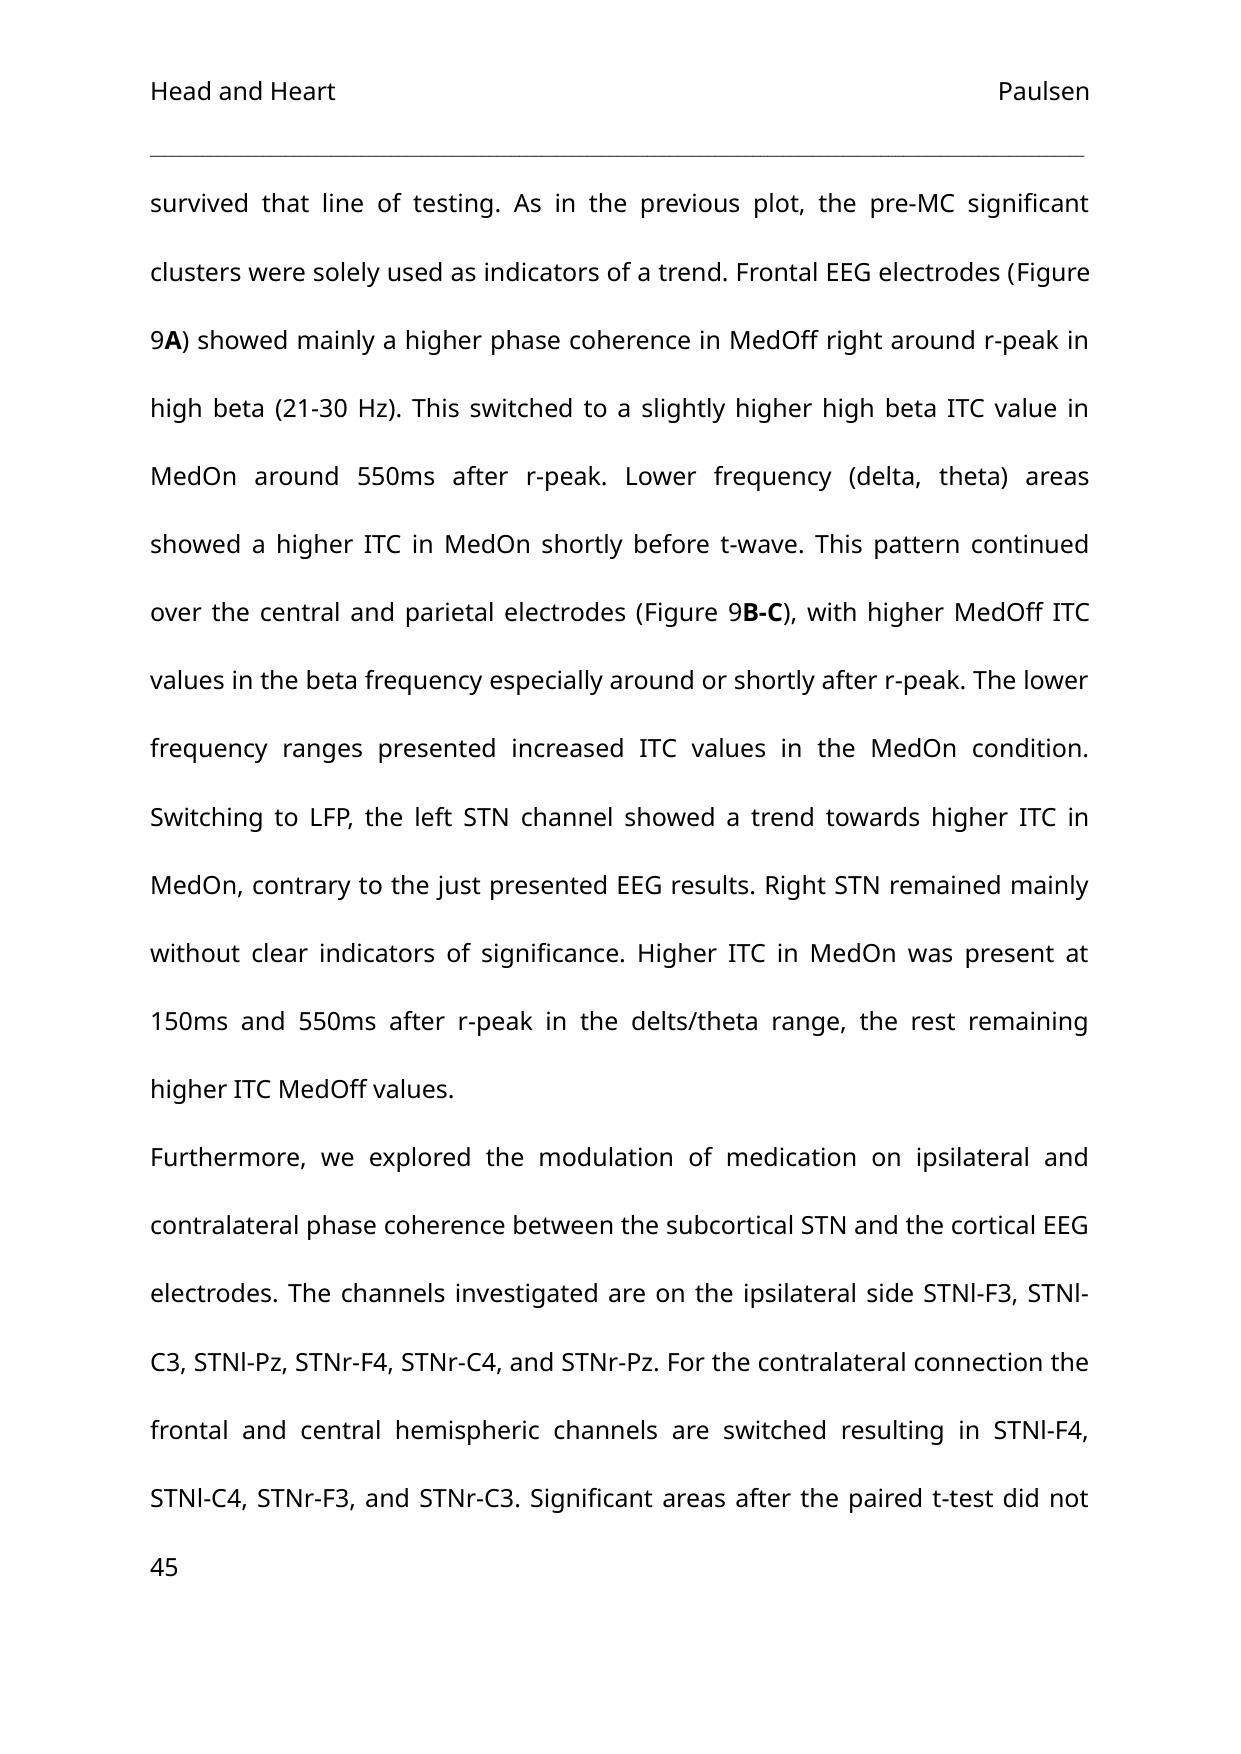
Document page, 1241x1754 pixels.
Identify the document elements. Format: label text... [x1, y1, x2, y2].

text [150, 1140, 1090, 1514]
text We next investigated the medication changes (MedOn and MedOff) on the phase coherence using ITC. This was again distinguished between 3 EEG clusters (frontal, central, and parietal) and the 2 hemispheric STN channels. Paired t-test was calculated over the time and frequency levels of the ITC values. In Figure 9 the time-frequency plots show black rimmed clusters. Those indicate significant areas before multiple comparison (MC), as none of these clusters survived that line of testing. As in the previous plot, the pre-MC significant clusters were solely used as indicators of a trend. Frontal EEG electrodes (Figure 9A) showed mainly a higher phase coherence in MedOff right around r-peak in high beta (21-30 Hz). This switched to a slightly higher high beta ITC value in MedOn around 550ms after r-peak. Lower frequency (delta, theta) areas showed a higher ITC in MedOn shortly before t-wave. This pattern continued over the central and parietal electrodes (Figure 9B-C), with higher MedOff ITC values in the beta frequency especially around or shortly after r-peak. The lower frequency ranges presented increased ITC values in the MedOn condition. Switching to LFP, the left STN channel showed a trend towards higher ITC in MedOn, contrary to the just presented EEG results. Right STN remained mainly without clear indicators of significance. Higher ITC in MedOn was present at 150ms and 550ms after r-peak in the delts/theta range, the rest remaining higher ITC MedOff values. [150, 186, 1090, 1106]
